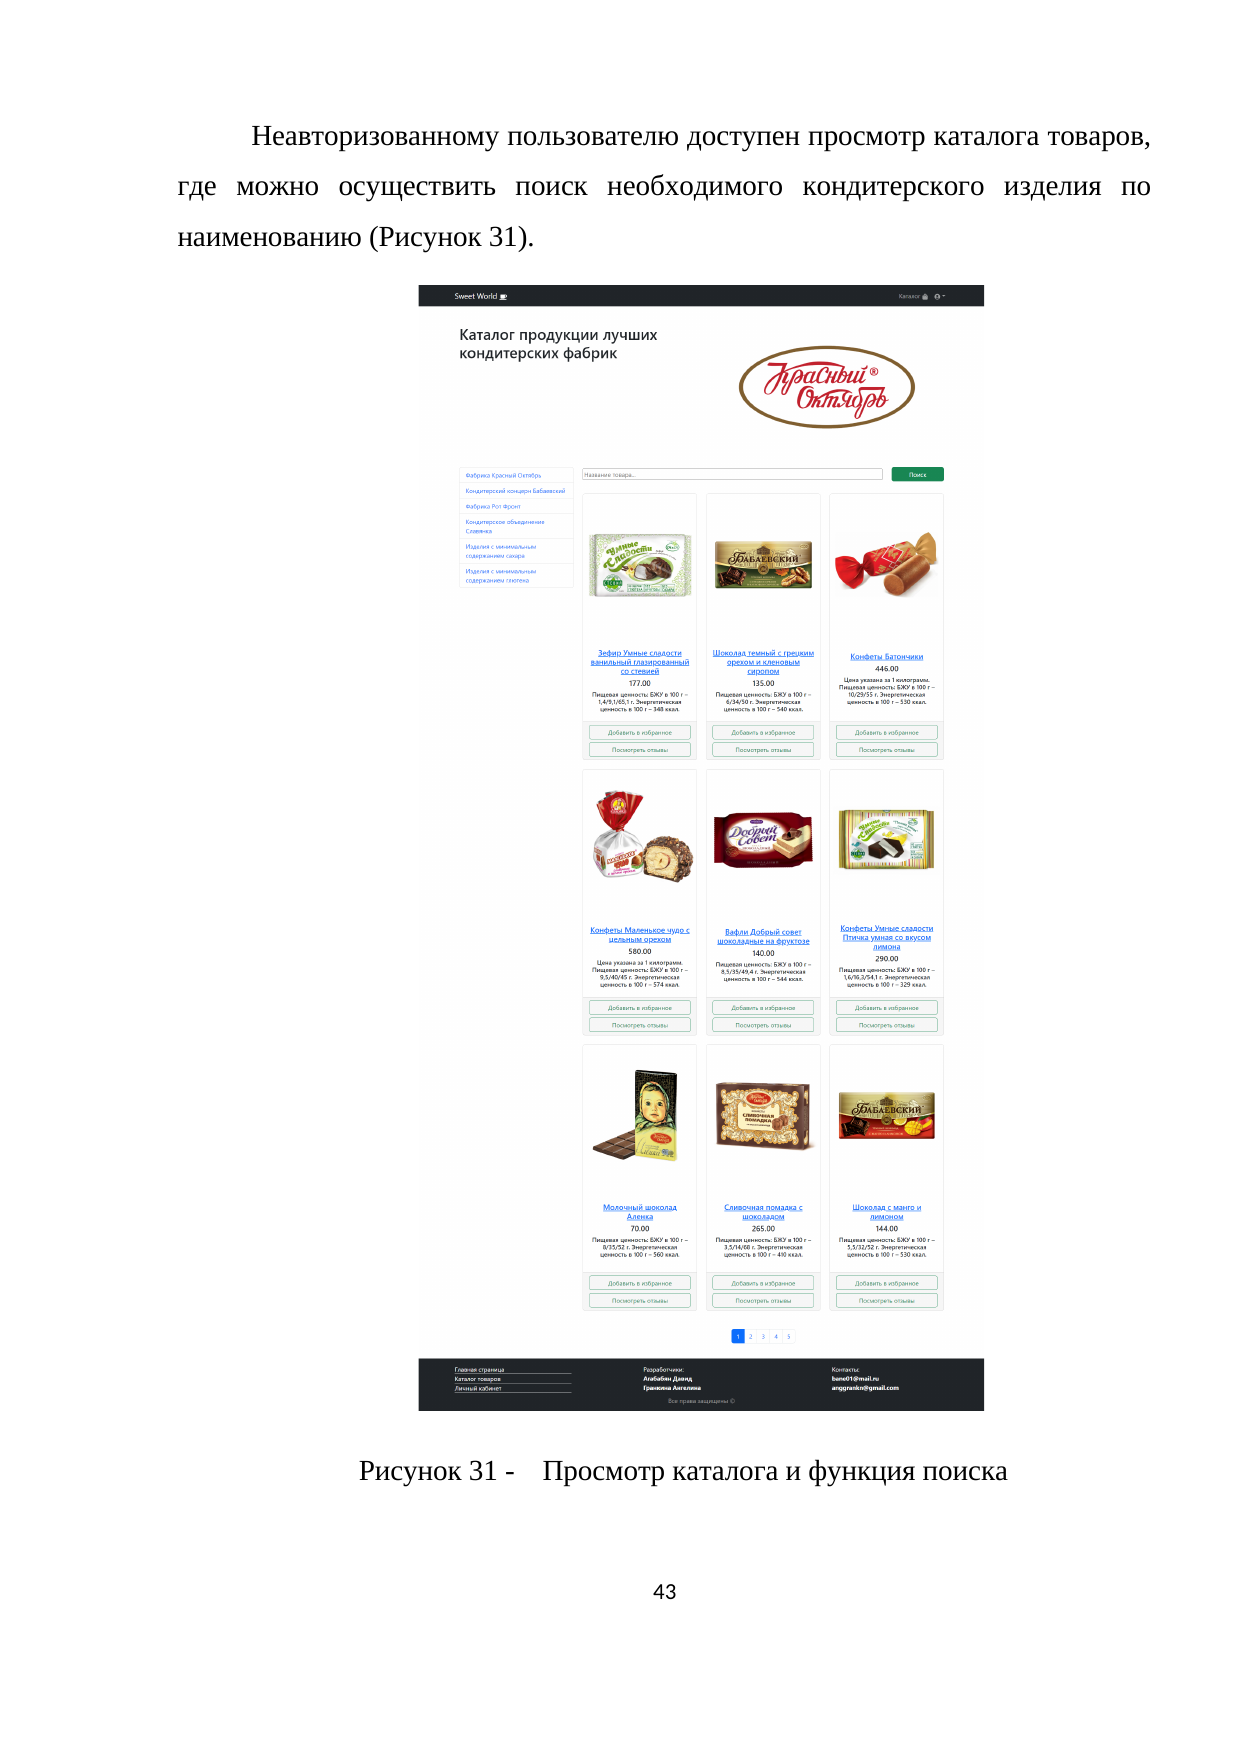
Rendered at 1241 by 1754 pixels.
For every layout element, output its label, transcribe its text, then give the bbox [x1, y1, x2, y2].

text Просмотр каталога и функция поиска [215, 1453, 1152, 1486]
picture [418, 285, 985, 1411]
text Неавторизованному пользователю доступен просмотр каталога товаров, где можно осуществить поиск необходимого кондитерского изделия по наименованию (Рисунок 31). [177, 118, 1152, 252]
